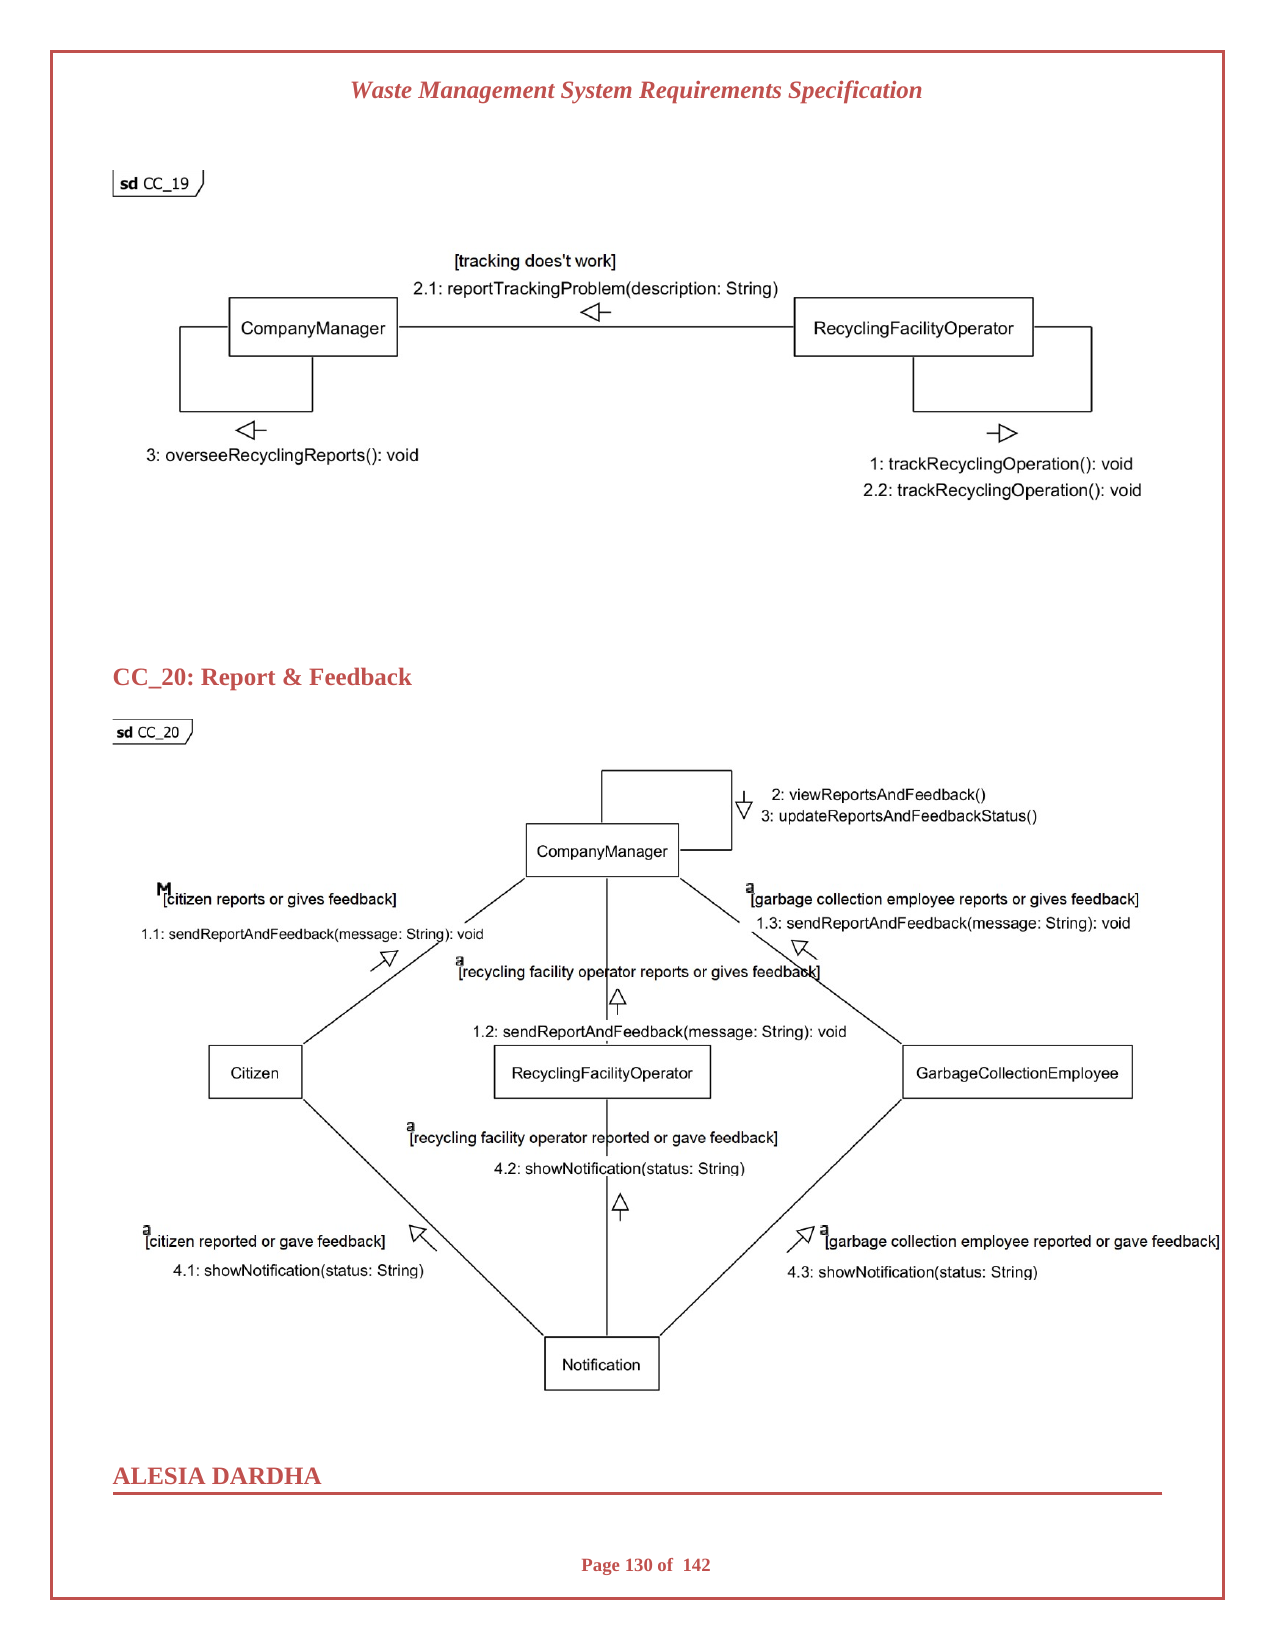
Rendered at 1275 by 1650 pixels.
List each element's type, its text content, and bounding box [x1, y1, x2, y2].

picture [1225, 170, 1230, 605]
picture [112, 170, 1222, 605]
picture [1225, 719, 1230, 1404]
text CC_20: Report & Feedback [112, 662, 1162, 691]
picture [112, 719, 1222, 1404]
text ALESIA DARDHA [112, 1461, 1162, 1495]
